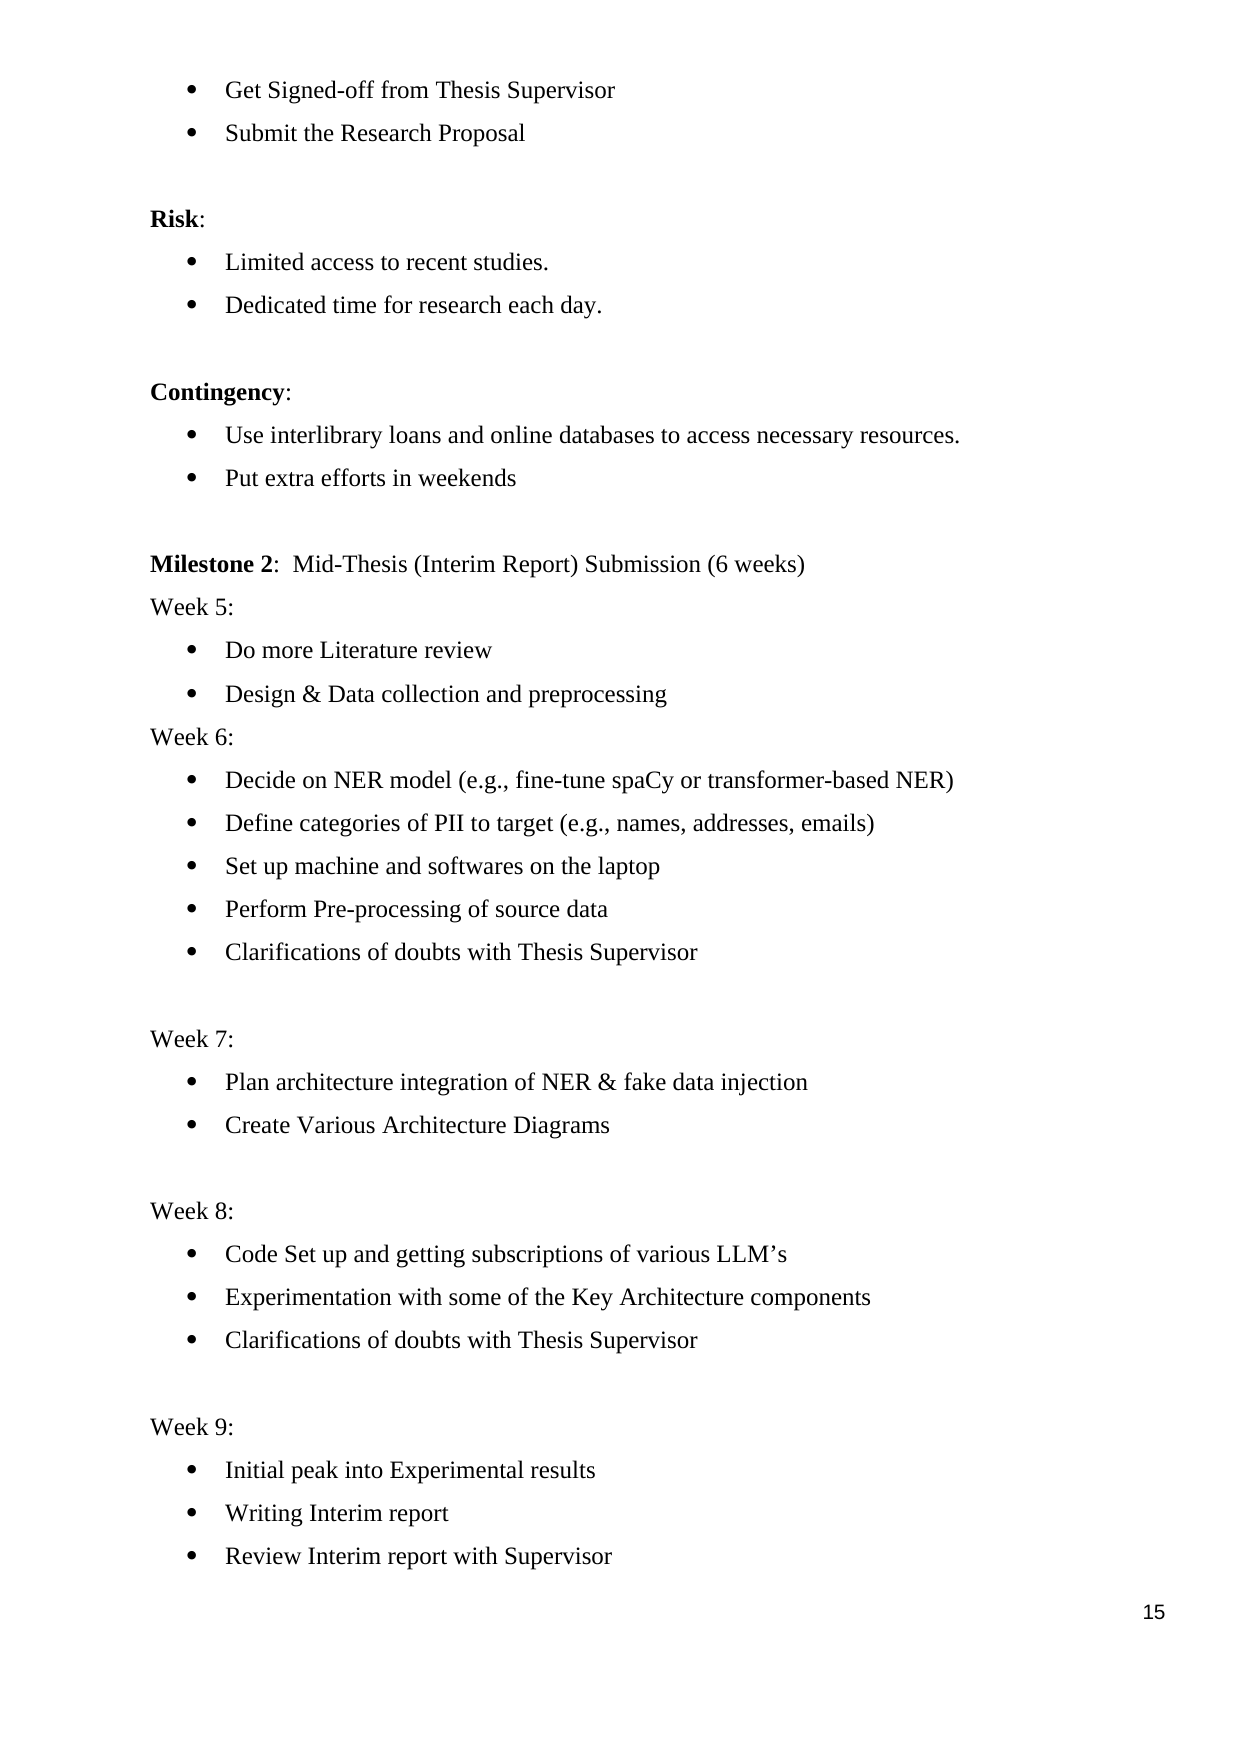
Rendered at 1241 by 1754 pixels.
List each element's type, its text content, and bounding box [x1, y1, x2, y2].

text Week 7: [150, 1024, 1165, 1052]
list Set up machine and softwares on the laptop [187, 851, 1165, 880]
text Risk: [150, 204, 1165, 233]
list Dedicated time for research each day. [187, 291, 1165, 319]
list Code Set up and getting subscriptions of various LLM’s [187, 1239, 1165, 1268]
list Design & Data collection and preprocessing [187, 679, 1165, 707]
list Clarifications of doubts with Thesis Supervisor [187, 1326, 1165, 1354]
list Perform Pre-processing of source data [187, 894, 1165, 923]
list Clarifications of doubts with Thesis Supervisor [187, 937, 1165, 966]
text Week 6: [150, 722, 1165, 751]
list Writing Interim report [187, 1498, 1165, 1527]
list Decide on NER model (e.g., fine-tune spaCy or transformer-based NER) [187, 765, 1165, 794]
text Week 8: [150, 1196, 1165, 1225]
list Experimentation with some of the Key Architecture components [187, 1282, 1165, 1311]
text Week 9: [150, 1412, 1165, 1441]
list Submit the Research Proposal [187, 118, 1165, 147]
list Define categories of PII to target (e.g., names, addresses, emails) [187, 808, 1165, 837]
text Milestone 2: Mid-Thesis (Interim Report) Submission (6 weeks) [150, 549, 1165, 578]
list Put extra efforts in weekends [187, 463, 1165, 492]
list Plan architecture integration of NER & fake data injection [187, 1067, 1165, 1096]
list Use interlibrary loans and online databases to access necessary resources. [187, 420, 1165, 449]
list Do more Literature review [187, 636, 1165, 664]
list Get Signed-off from Thesis Supervisor [187, 75, 1165, 104]
list Create Various Architecture Diagrams [187, 1110, 1165, 1139]
list Limited access to recent studies. [187, 247, 1165, 276]
list Review Interim report with Supervisor [187, 1541, 1165, 1570]
text Week 5: [150, 592, 1165, 621]
text Contingency: [150, 377, 1165, 406]
list Initial peak into Experimental results [187, 1455, 1165, 1484]
